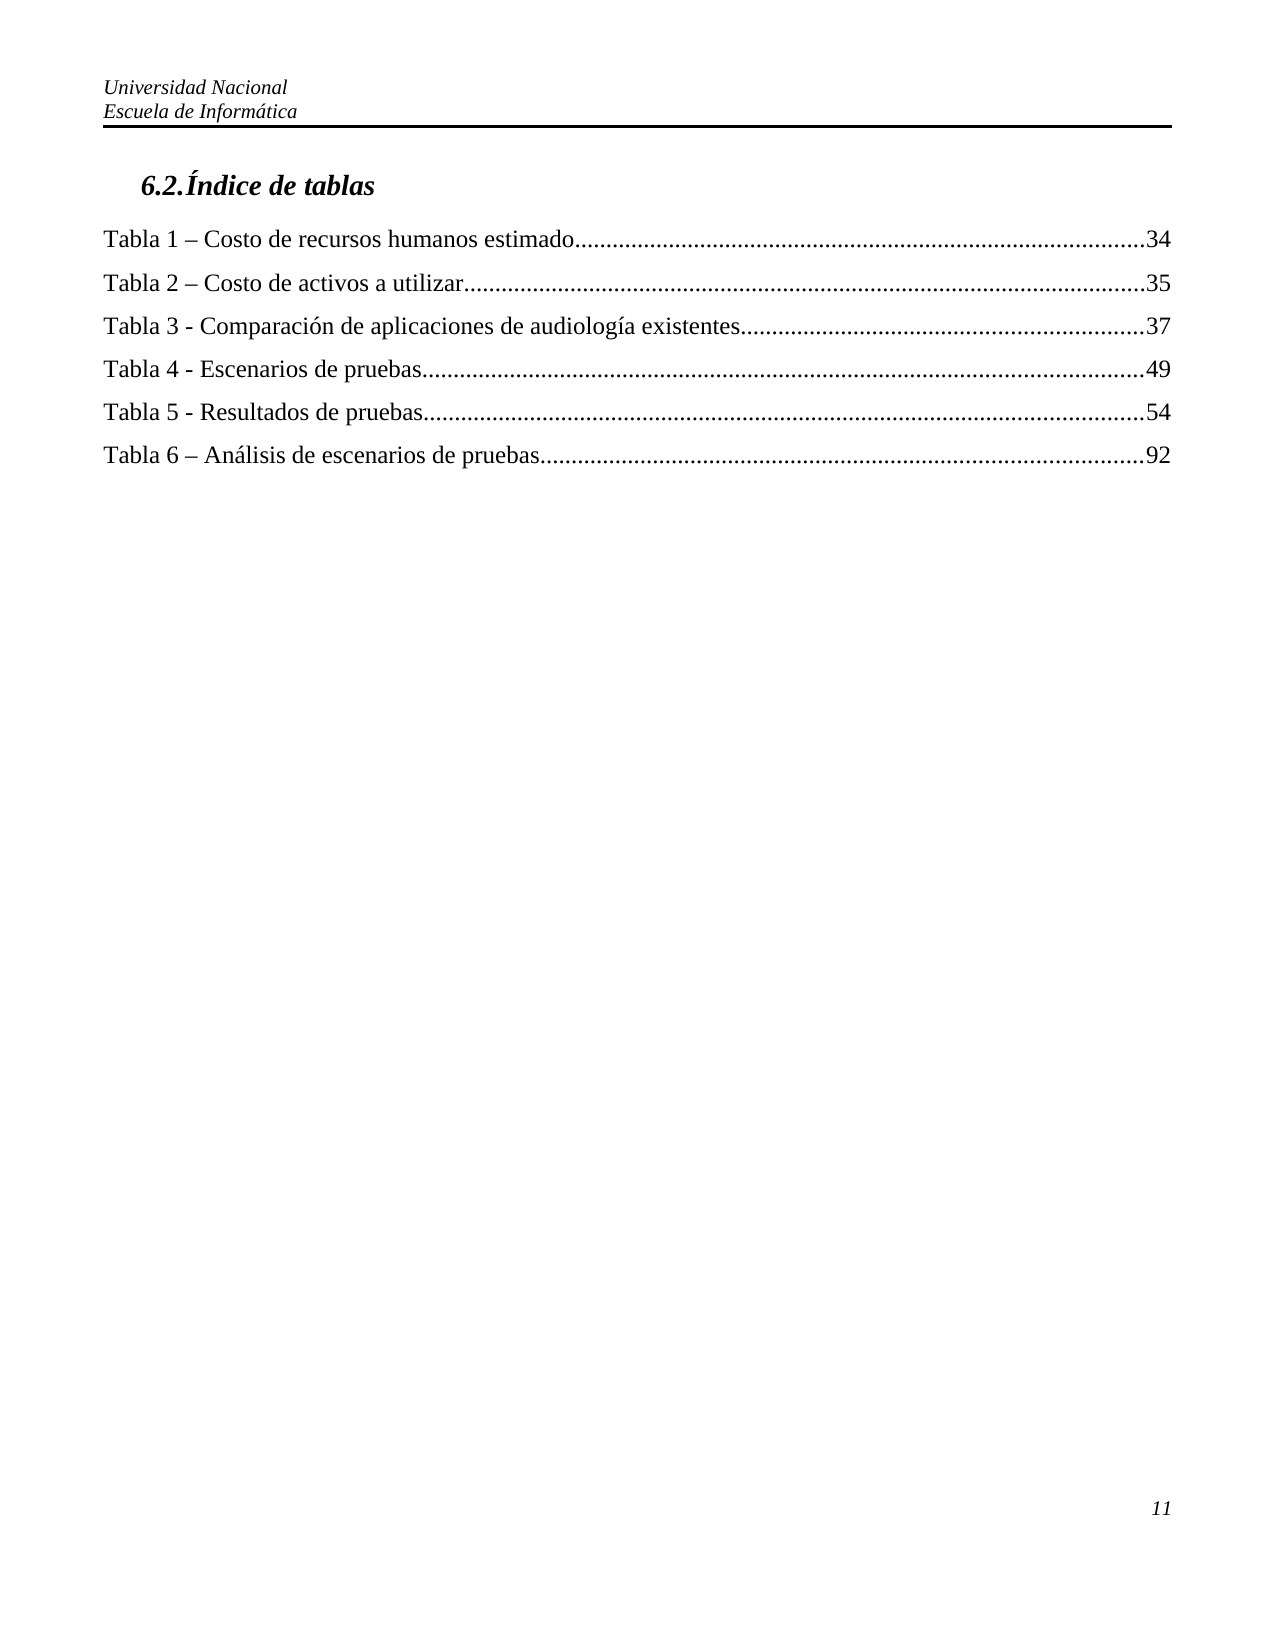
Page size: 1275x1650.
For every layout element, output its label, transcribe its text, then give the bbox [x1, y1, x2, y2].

text Tabla 6 – Análisis de escenarios de pruebas 92 [103, 440, 1172, 469]
text Tabla 2 – Costo de activos a utilizar 35 [103, 268, 1172, 296]
text Tabla 1 – Costo de recursos humanos estimado 34 [103, 224, 1172, 253]
text Tabla 5 - Resultados de pruebas 54 [103, 397, 1172, 426]
text Índice de tablas [141, 168, 1172, 202]
text Tabla 4 - Escenarios de pruebas 49 [103, 354, 1172, 383]
text Tabla 3 - Comparación de aplicaciones de audiología existentes 37 [103, 311, 1172, 339]
